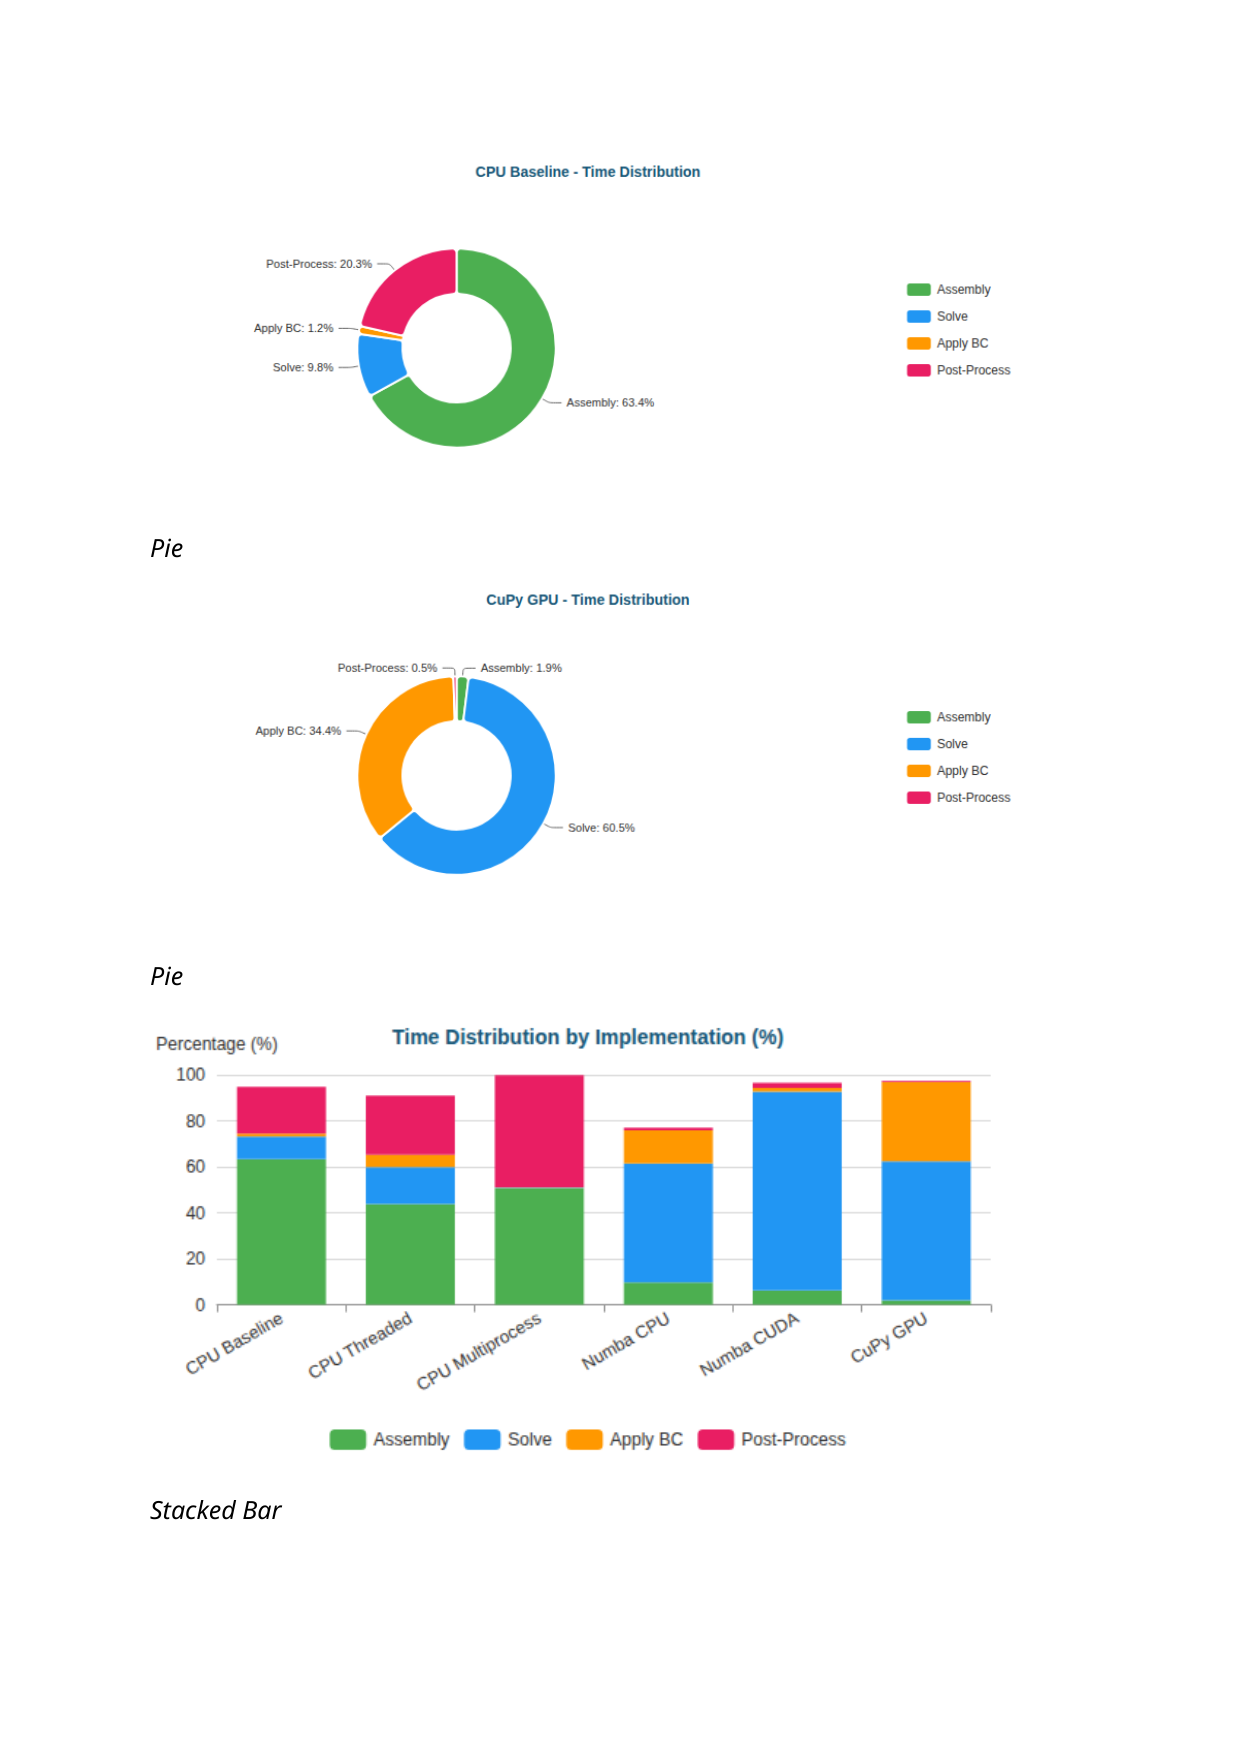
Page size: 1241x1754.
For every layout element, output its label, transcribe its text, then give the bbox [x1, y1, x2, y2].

picture [150, 1005, 1025, 1472]
text Stacked Bar [150, 1493, 1120, 1527]
text Pie [150, 959, 1120, 993]
picture [150, 577, 1025, 938]
picture [150, 150, 1025, 511]
text Pie [150, 531, 1120, 565]
